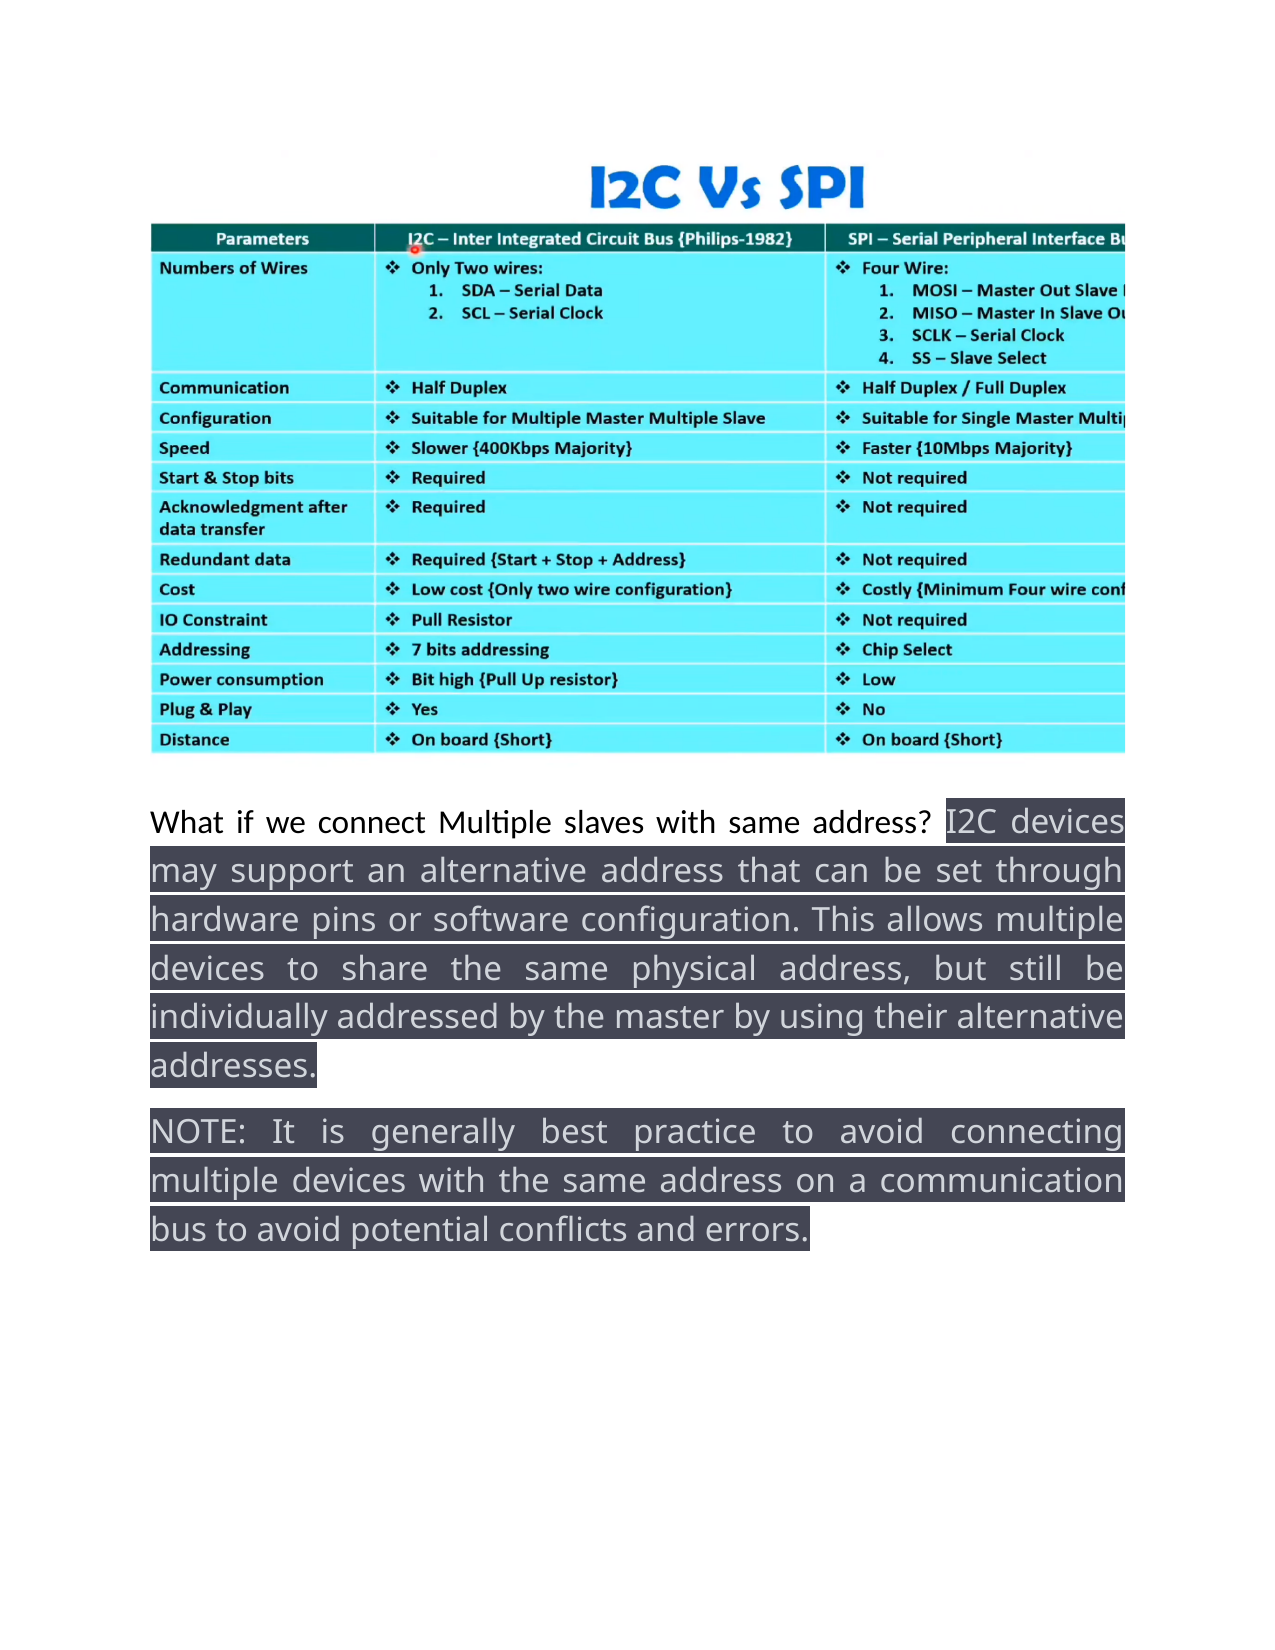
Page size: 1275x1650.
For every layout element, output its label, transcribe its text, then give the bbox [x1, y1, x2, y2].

picture [150, 150, 1125, 779]
text NOTE: It is generally best practice to avoid connecting multiple devices with the same address on a communication bus to avoid potential conflicts and errors. [150, 1202, 1125, 1251]
text What if we connect Multiple slaves with same address? I2C devices may support an alternative address that can be set through hardware pins or software configuration. This allows multiple devices to share the same physical address, but still be individually addressed by the master by using their alternative addresses. [150, 797, 1125, 846]
text What if we connect Multiple slaves with same address? I2C devices may support an alternative address that can be set through hardware pins or software configuration. This allows multiple devices to share the same physical address, but still be individually addressed by the master by using their alternative addresses. [150, 1039, 1125, 1088]
